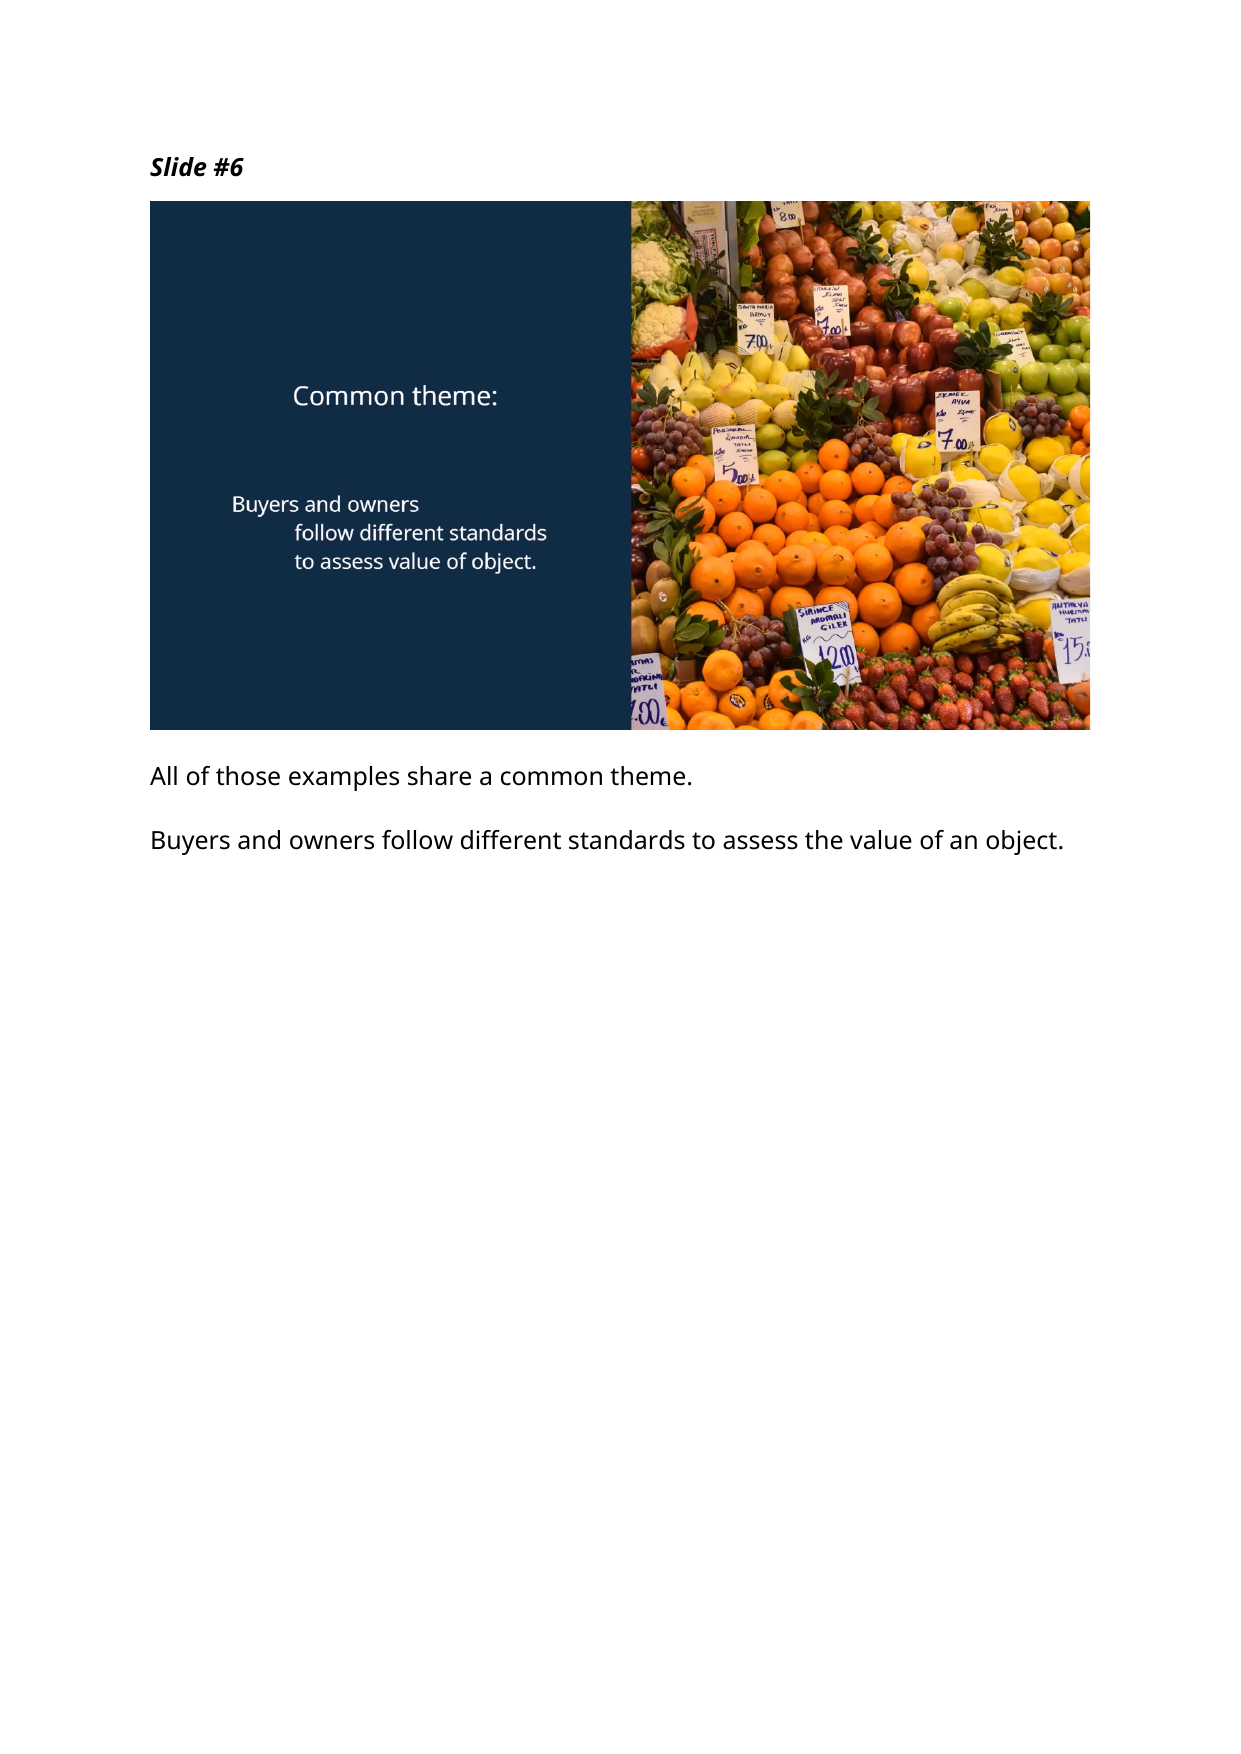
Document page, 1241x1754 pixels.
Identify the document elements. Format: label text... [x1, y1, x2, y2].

picture [150, 201, 1091, 730]
text All of those examples share a common theme. [150, 759, 1090, 793]
subtitle Slide #6 [150, 150, 1090, 201]
text Buyers and owners follow different standards to assess the value of an object. [150, 822, 1090, 856]
